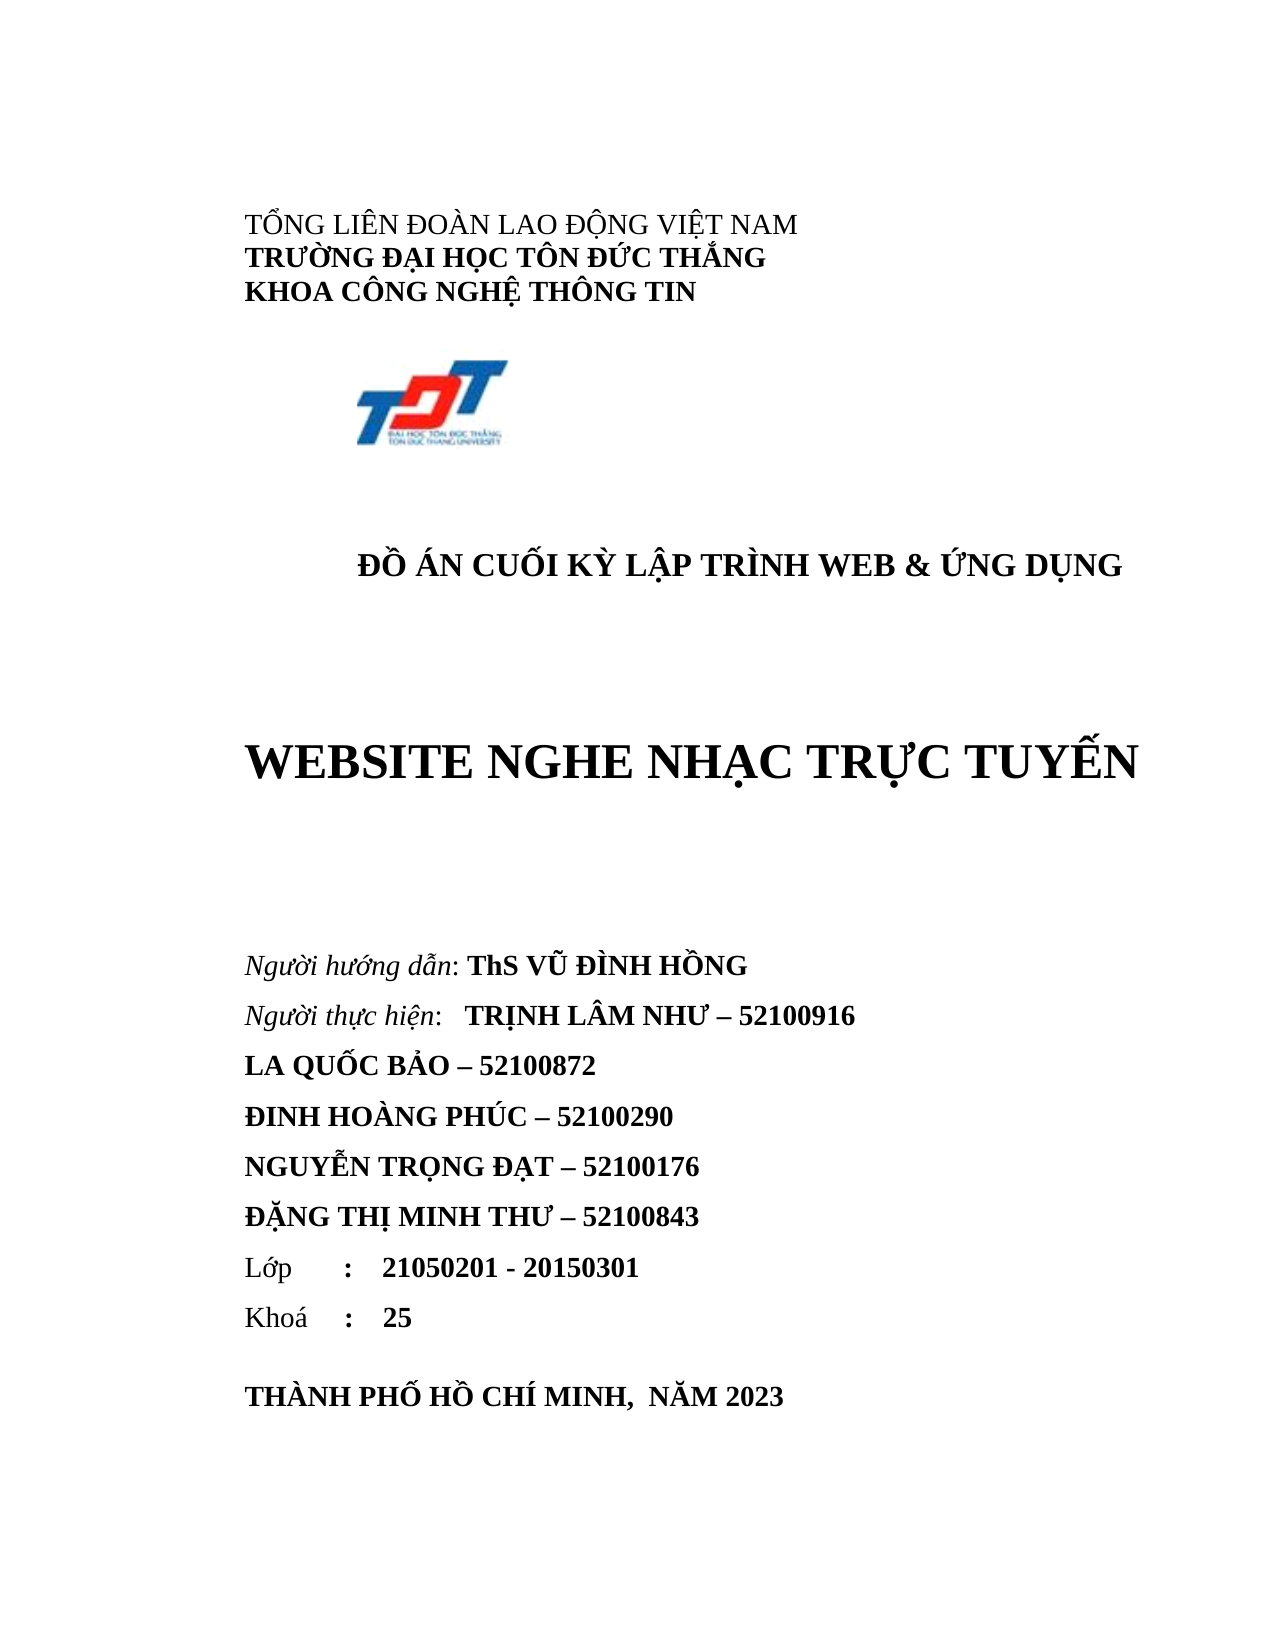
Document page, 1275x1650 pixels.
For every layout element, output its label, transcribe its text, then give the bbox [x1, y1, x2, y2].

text Khoá : 25 [244, 1300, 1157, 1334]
text Người hướng dẫn: ThS VŨ ĐÌNH HỒNG [244, 948, 1157, 981]
text ĐỒ ÁN CUỐI KỲ LẬP TRÌNH WEB & ỨNG DỤNG [282, 545, 1157, 584]
text TRƯỜNG ĐẠI HỌC TÔN ĐỨC THẮNG [244, 240, 1157, 274]
text TỔNG LIÊN ĐOÀN LAO ĐỘNG VIỆT NAM [244, 207, 1157, 240]
text KHOA CÔNG NGHỆ THÔNG TIN [244, 274, 1157, 307]
text WEBSITE NGHE NHẠC TRỰC TUYẾN [244, 732, 1157, 790]
text LA QUỐC BẢO – 52100872 [244, 1048, 1157, 1082]
picture [356, 336, 509, 479]
text Lớp : 21050201 - 20150301 [244, 1250, 1157, 1283]
text NGUYỄN TRỌNG ĐẠT – 52100176 [244, 1149, 1157, 1183]
text ĐẶNG THỊ MINH THƯ – 52100843 [244, 1199, 1157, 1233]
text ĐINH HOÀNG PHÚC – 52100290 [244, 1099, 1157, 1132]
text Người thực hiện: TRỊNH LÂM NHƯ – 52100916 [244, 998, 1157, 1032]
text THÀNH PHỐ HỒ CHÍ MINH, NĂM 2023 [244, 1379, 1157, 1413]
